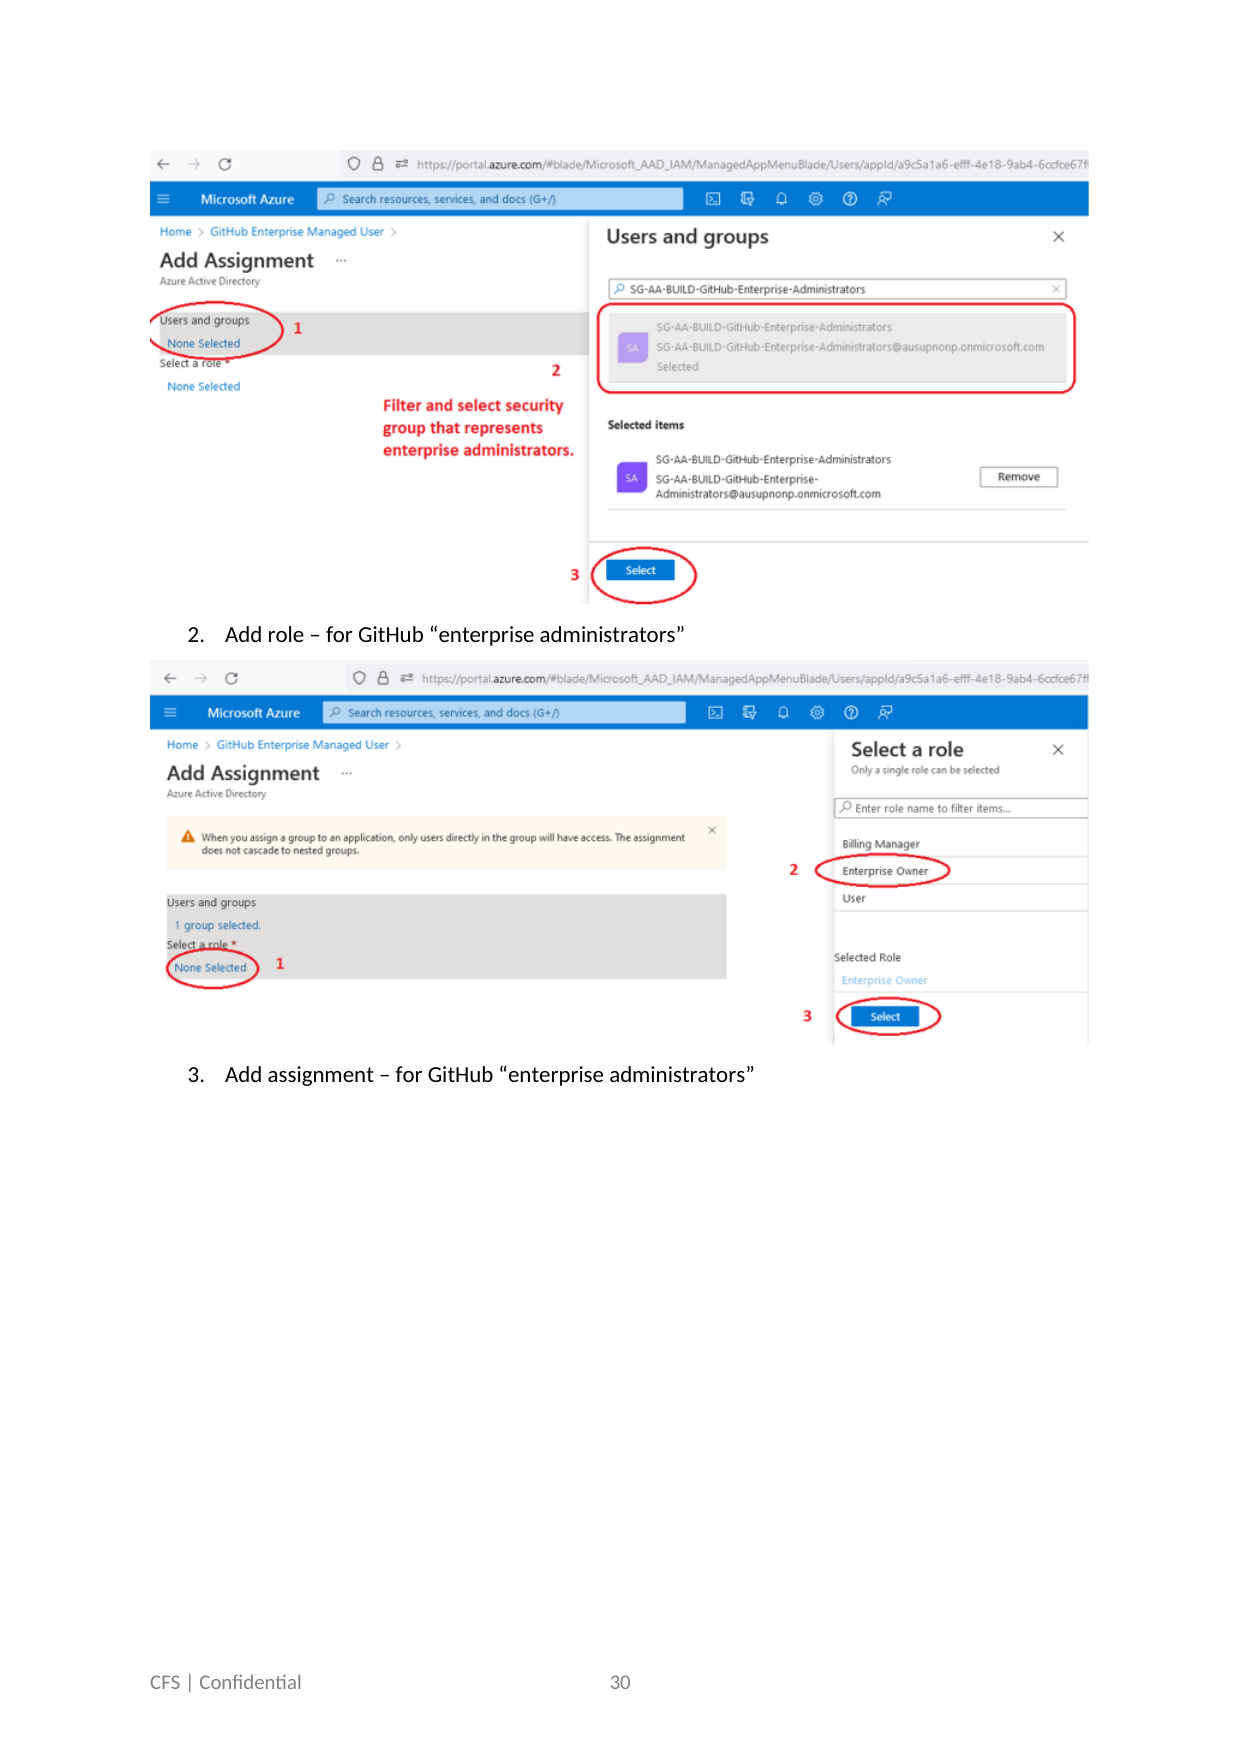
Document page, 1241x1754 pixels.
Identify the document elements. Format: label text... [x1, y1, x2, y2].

list Add assignment – for GitHub “enterprise administrators” [187, 1060, 1090, 1088]
list Add role – for GitHub “enterprise administrators” [187, 620, 1090, 648]
picture [150, 660, 1090, 1048]
picture [150, 150, 1090, 608]
